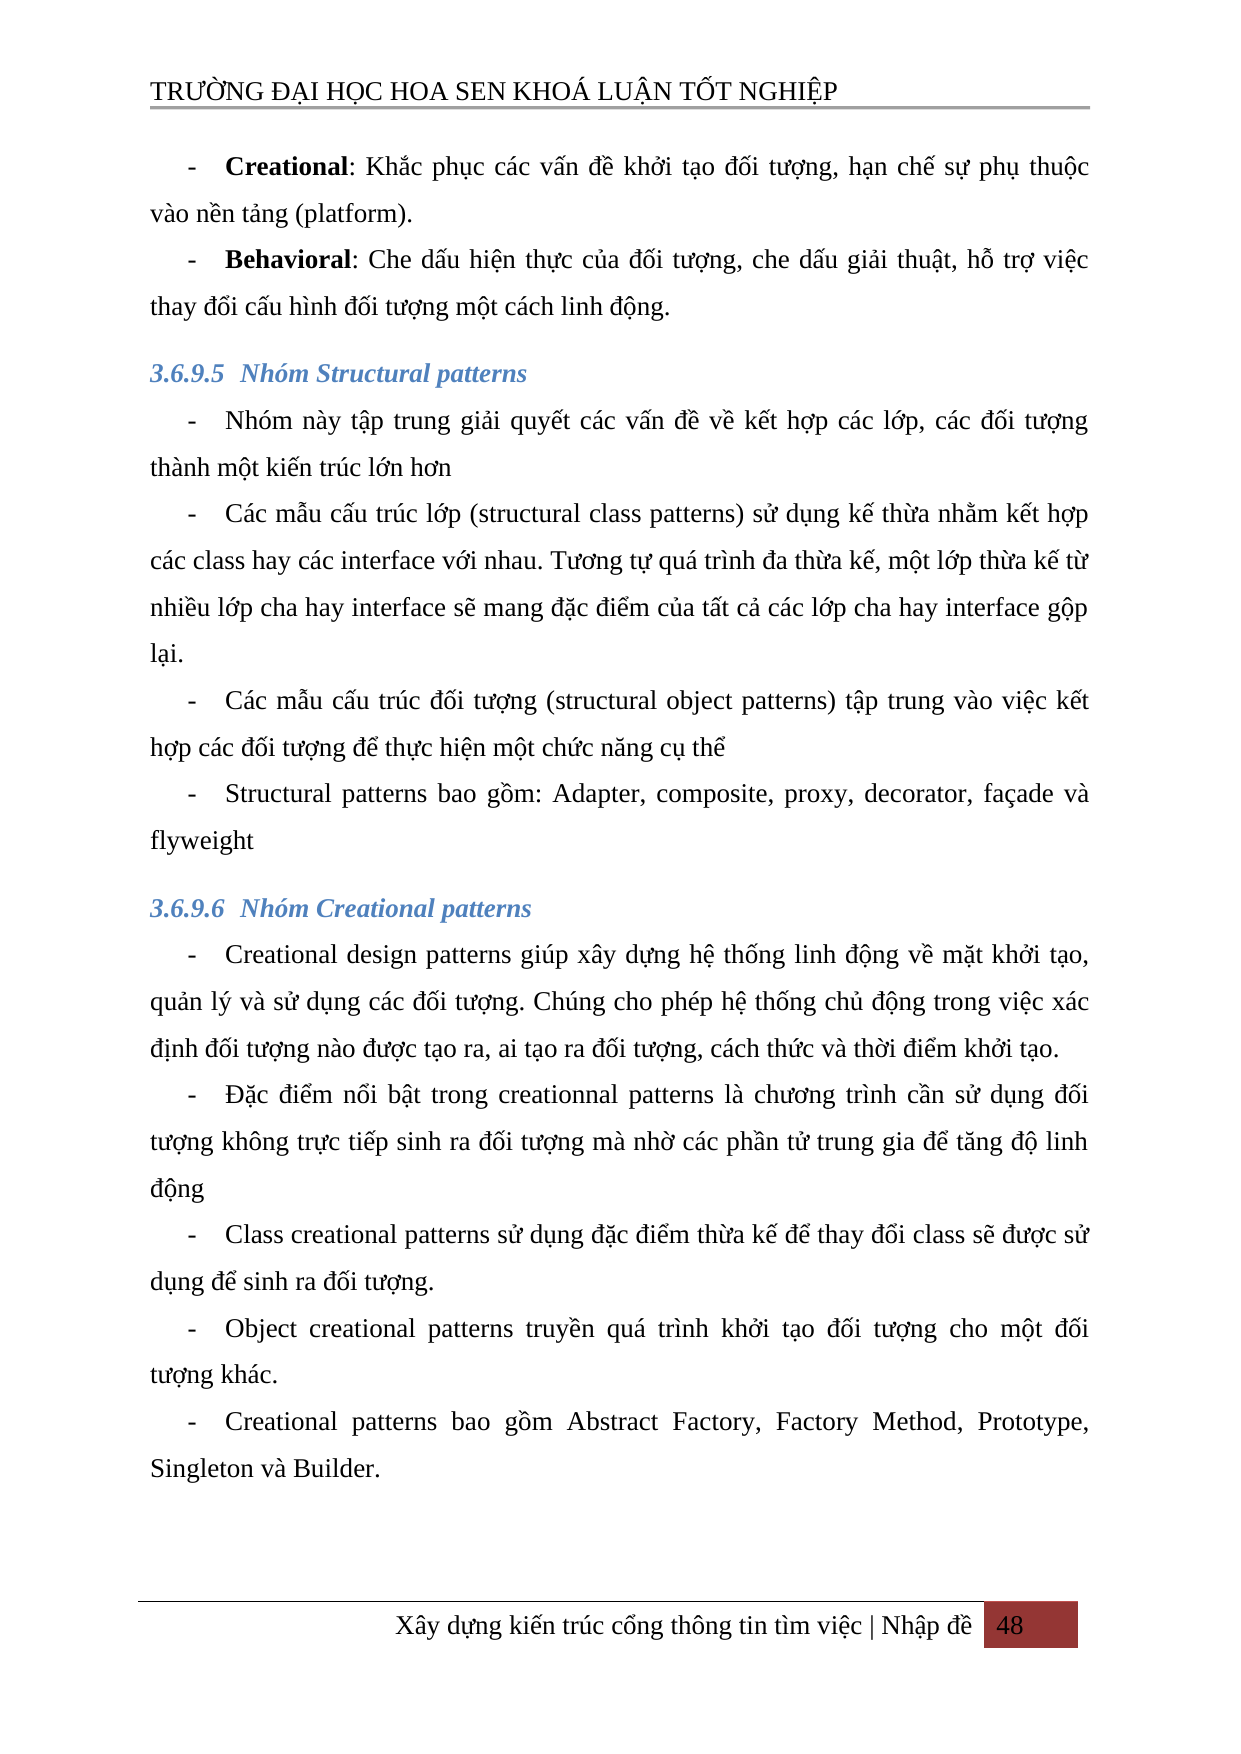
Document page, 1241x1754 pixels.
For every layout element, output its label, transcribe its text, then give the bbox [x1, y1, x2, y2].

list Behavioral: Che dấu hiện thực của đối tượng, che dấu giải thuật, hỗ trợ việc thay đổi cấu hình đối tượng một cách linh động. [150, 243, 1090, 321]
list Class creational patterns sử dụng đặc điểm thừa kế để thay đổi class sẽ được sử dụng để sinh ra đối tượng. [150, 1218, 1090, 1296]
subtitle Nhóm Creational patterns [150, 892, 1090, 923]
subtitle Nhóm Structural patterns [150, 357, 1090, 389]
list Creational design patterns giúp xây dựng hệ thống linh động về mặt khởi tạo, quản lý và sử dụng các đối tượng. Chúng cho phép hệ thống chủ động trong việc xác định đối tượng nào được tạo ra, ai tạo ra đối tượng, cách thức và thời điểm khởi tạo. [150, 938, 1090, 1063]
list Nhóm này tập trung giải quyết các vấn đề về kết hợp các lớp, các đối tượng thành một kiến trúc lớn hơn [150, 404, 1090, 482]
list Object creational patterns truyền quá trình khởi tạo đối tượng cho một đối tượng khác. [150, 1312, 1090, 1389]
list Structural patterns bao gồm: Adapter, composite, proxy, decorator, façade và flyweight [150, 777, 1090, 855]
list Creational patterns bao gồm Abstract Factory, Factory Method, Prototype, Singleton và Builder. [150, 1405, 1090, 1483]
list Creational: Khắc phục các vấn đề khởi tạo đối tượng, hạn chế sự phụ thuộc vào nền tảng (platform). [150, 150, 1090, 228]
list Các mẫu cấu trúc đối tượng (structural object patterns) tập trung vào việc kết hợp các đối tượng để thực hiện một chức năng cụ thể [150, 684, 1090, 762]
list Đặc điểm nổi bật trong creationnal patterns là chương trình cần sử dụng đối tượng không trực tiếp sinh ra đối tượng mà nhờ các phần tử trung gia để tăng độ linh động [150, 1078, 1090, 1203]
list Các mẫu cấu trúc lớp (structural class patterns) sử dụng kế thừa nhằm kết hợp các class hay các interface với nhau. Tương tự quá trình đa thừa kế, một lớp thừa kế từ nhiều lớp cha hay interface sẽ mang đặc điểm của tất cả các lớp cha hay interface gộp lại. [150, 497, 1090, 669]
